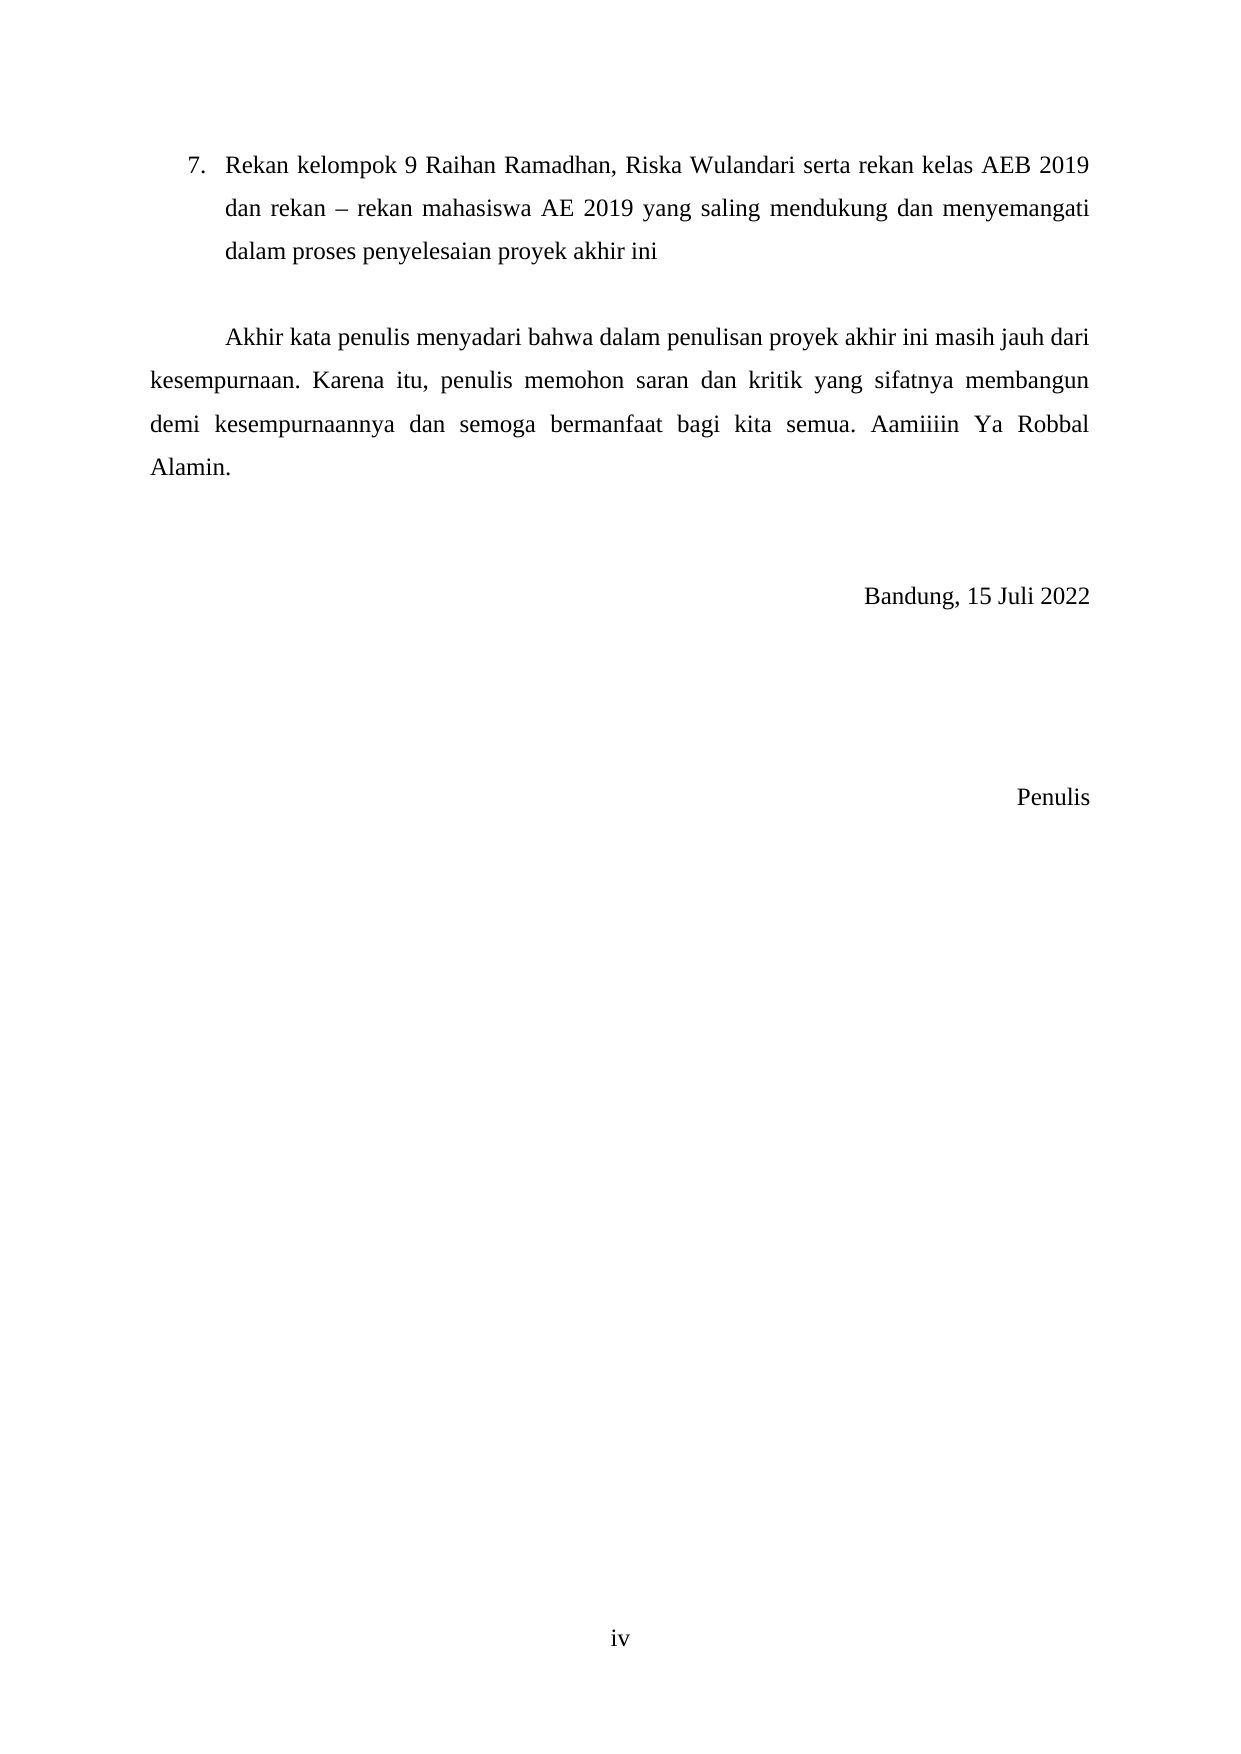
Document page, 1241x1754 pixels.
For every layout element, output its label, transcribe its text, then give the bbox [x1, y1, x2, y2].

text Bandung, 15 Juli 2022 [150, 581, 1090, 610]
text Akhir kata penulis menyadari bahwa dalam penulisan proyek akhir ini masih jauh dari kesempurnaan. Karena itu, penulis memohon saran dan kritik yang sifatnya membangun demi kesempurnaannya dan semoga bermanfaat bagi kita semua. Aamiiiin Ya Robbal Alamin. [150, 322, 1090, 481]
list Rekan kelompok 9 Raihan Ramadhan, Riska Wulandari serta rekan kelas AEB 2019 dan rekan – rekan mahasiswa AE 2019 yang saling mendukung dan menyemangati dalam proses penyelesaian proyek akhir ini [187, 150, 1090, 265]
text Penulis [150, 782, 1090, 811]
